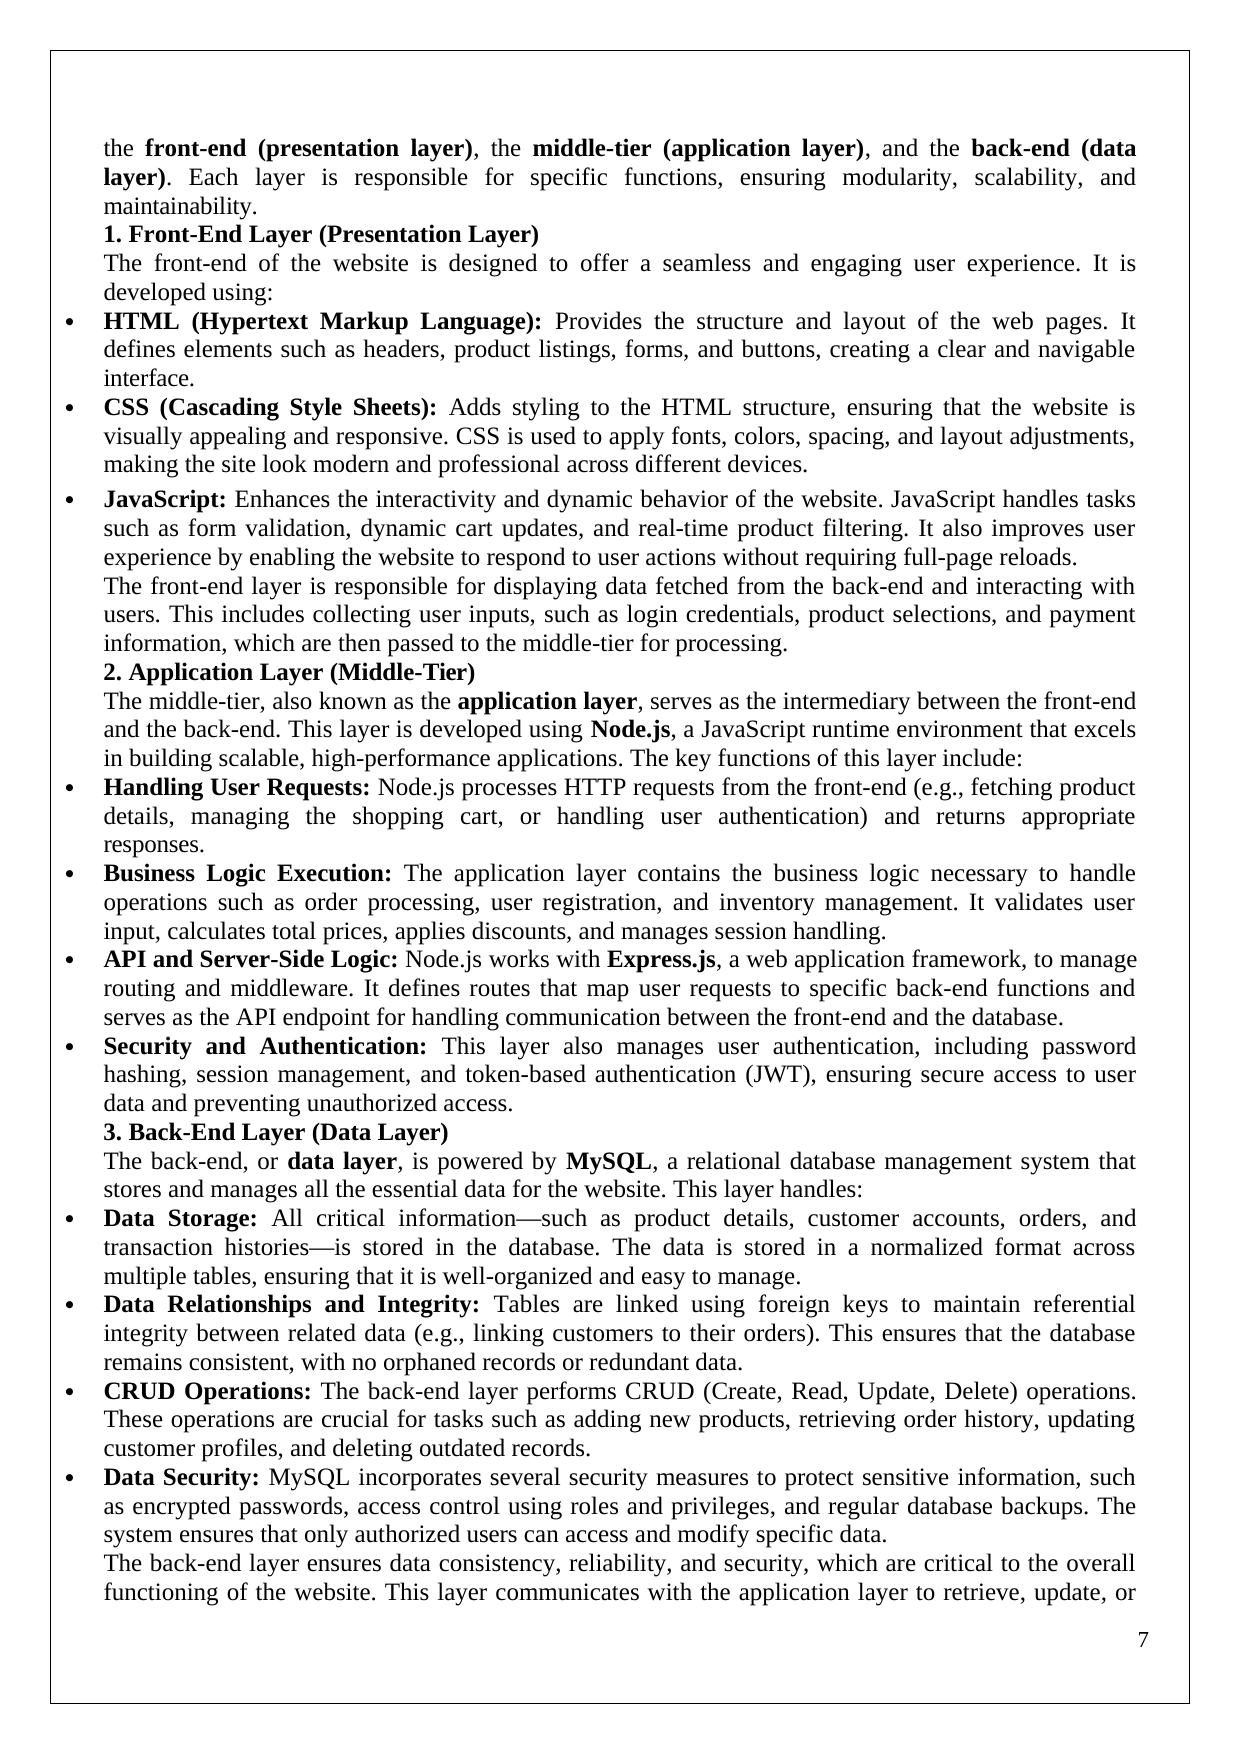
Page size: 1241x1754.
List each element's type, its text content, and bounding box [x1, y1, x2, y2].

list Security and Authentication: This layer also manages user authentication, including password hashing, session management, and token-based authentication (JWT), ensuring secure access to user data and preventing unauthorized access. [66, 1031, 1137, 1117]
list Data Relationships and Integrity: Tables are linked using foreign keys to maintain referential integrity between related data (e.g., linking customers to their orders). This ensures that the database remains consistent, with no orphaned records or redundant data. [66, 1289, 1137, 1376]
list JavaScript: Enhances the interactivity and dynamic behavior of the website. JavaScript handles tasks such as form validation, dynamic cart updates, and real-time product filtering. It also improves user experience by enabling the website to respond to user actions without requiring full-page reloads. [66, 484, 1137, 571]
subtitle Application Layer (Middle-Tier) [103, 657, 1149, 686]
subtitle Front-End Layer (Presentation Layer) [103, 219, 1149, 248]
text The front-end of the website is designed to offer a seamless and engaging user experience. It is developed using: [103, 248, 1137, 306]
list Handling User Requests: Node.js processes HTTP requests from the front-end (e.g., fetching product details, managing the shopping cart, or handling user authentication) and returns appropriate responses. [66, 772, 1137, 858]
text The front-end layer is responsible for displaying data fetched from the back-end and interacting with users. This includes collecting user inputs, such as login credentials, product selections, and payment information, which are then passed to the middle-tier for processing. [103, 571, 1137, 657]
list CRUD Operations: The back-end layer performs CRUD (Create, Read, Update, Delete) operations. These operations are crucial for tasks such as adding new products, retrieving order history, updating customer profiles, and deleting outdated records. [66, 1376, 1137, 1462]
subtitle Back-End Layer (Data Layer) [103, 1117, 1149, 1146]
list CSS (Cascading Style Sheets): Adds styling to the HTML structure, ensuring that the website is visually appealing and responsive. CSS is used to apply fonts, colors, spacing, and layout adjustments, making the site look modern and professional across different devices. [66, 392, 1137, 478]
list API and Server-Side Logic: Node.js works with Express.js, a web application framework, to manage routing and middleware. It defines routes that map user requests to specific back-end functions and serves as the API endpoint for handling communication between the front-end and the database. [66, 944, 1137, 1031]
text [103, 1548, 1137, 1606]
list HTML (Hypertext Markup Language): Provides the structure and layout of the web pages. It defines elements such as headers, product listings, forms, and buttons, creating a clear and navigable interface. [66, 306, 1137, 392]
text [103, 133, 1137, 219]
list Data Storage: All critical information—such as product details, customer accounts, orders, and transaction histories—is stored in the database. The data is stored in a normalized format across multiple tables, ensuring that it is well-organized and easy to manage. [66, 1203, 1137, 1289]
text The middle-tier, also known as the application layer, serves as the intermediary between the front-end and the back-end. This layer is developed using Node.js, a JavaScript runtime environment that excels in building scalable, high-performance applications. The key functions of this layer include: [103, 686, 1137, 772]
list Data Security: MySQL incorporates several security measures to protect sensitive information, such as encrypted passwords, access control using roles and privileges, and regular database backups. The system ensures that only authorized users can access and modify specific data. [66, 1462, 1137, 1548]
list Business Logic Execution: The application layer contains the business logic necessary to handle operations such as order processing, user registration, and inventory management. It validates user input, calculates total prices, applies discounts, and manages session handling. [66, 858, 1137, 944]
text The back-end, or data layer, is powered by MySQL, a relational database management system that stores and manages all the essential data for the website. This layer handles: [103, 1146, 1137, 1203]
